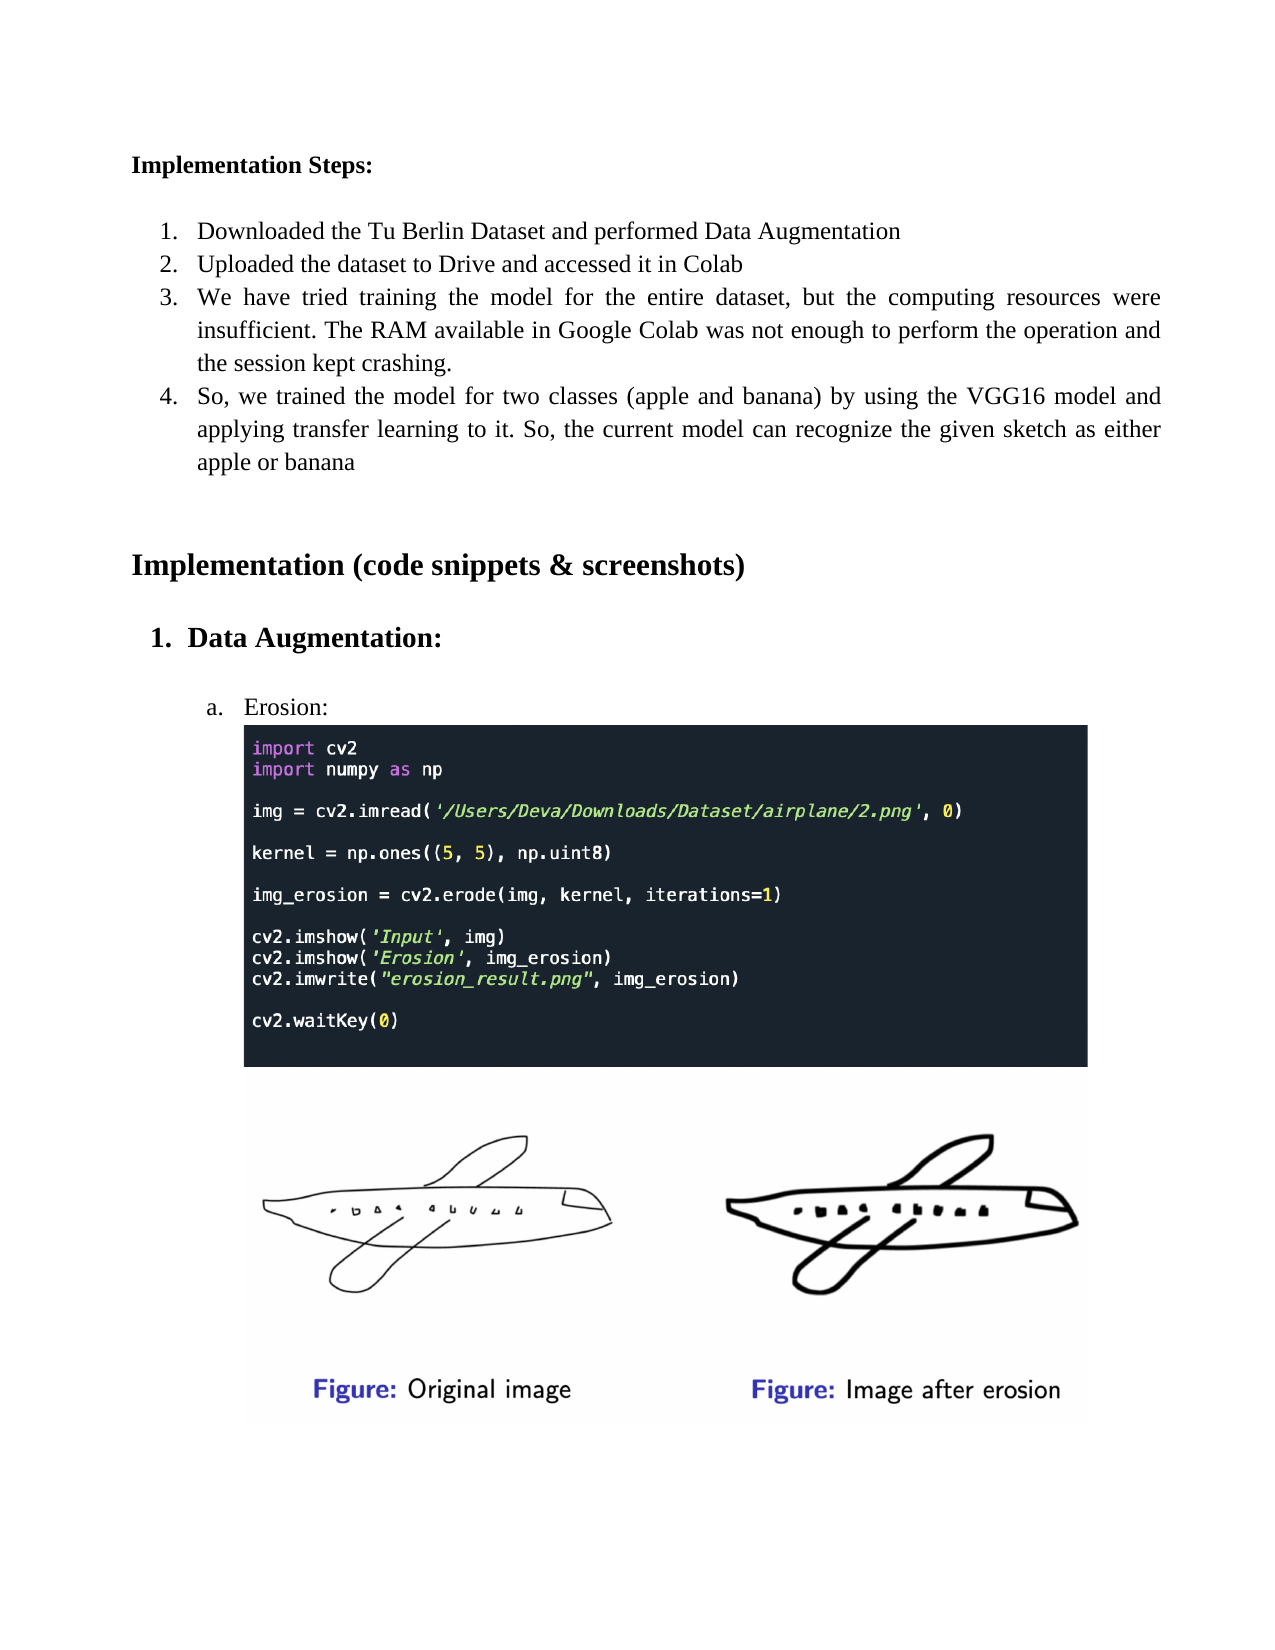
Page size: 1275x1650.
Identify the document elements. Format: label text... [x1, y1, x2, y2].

list So, we trained the model for two classes (apple and banana) by using the VGG16 model and applying transfer learning to it. So, the current model can recognize the given sketch as either apple or banana [159, 381, 1162, 476]
picture [243, 1070, 1088, 1429]
picture [243, 725, 1088, 1067]
list We have tried training the model for the entire dataset, but the computing resources were insufficient. The RAM available in Google Colab was not enough to perform the operation and the session kept crashing. [159, 282, 1162, 377]
list Erosion: [206, 692, 1162, 721]
text Implementation Steps: [131, 150, 1162, 179]
list Data Augmentation: [150, 621, 1162, 654]
list Downloaded the Tu Berlin Dataset and performed Data Augmentation [159, 216, 1162, 245]
list Uploaded the dataset to Drive and accessed it in Colab [159, 249, 1162, 278]
text Implementation (code snippets & screenshots) [131, 546, 1162, 582]
